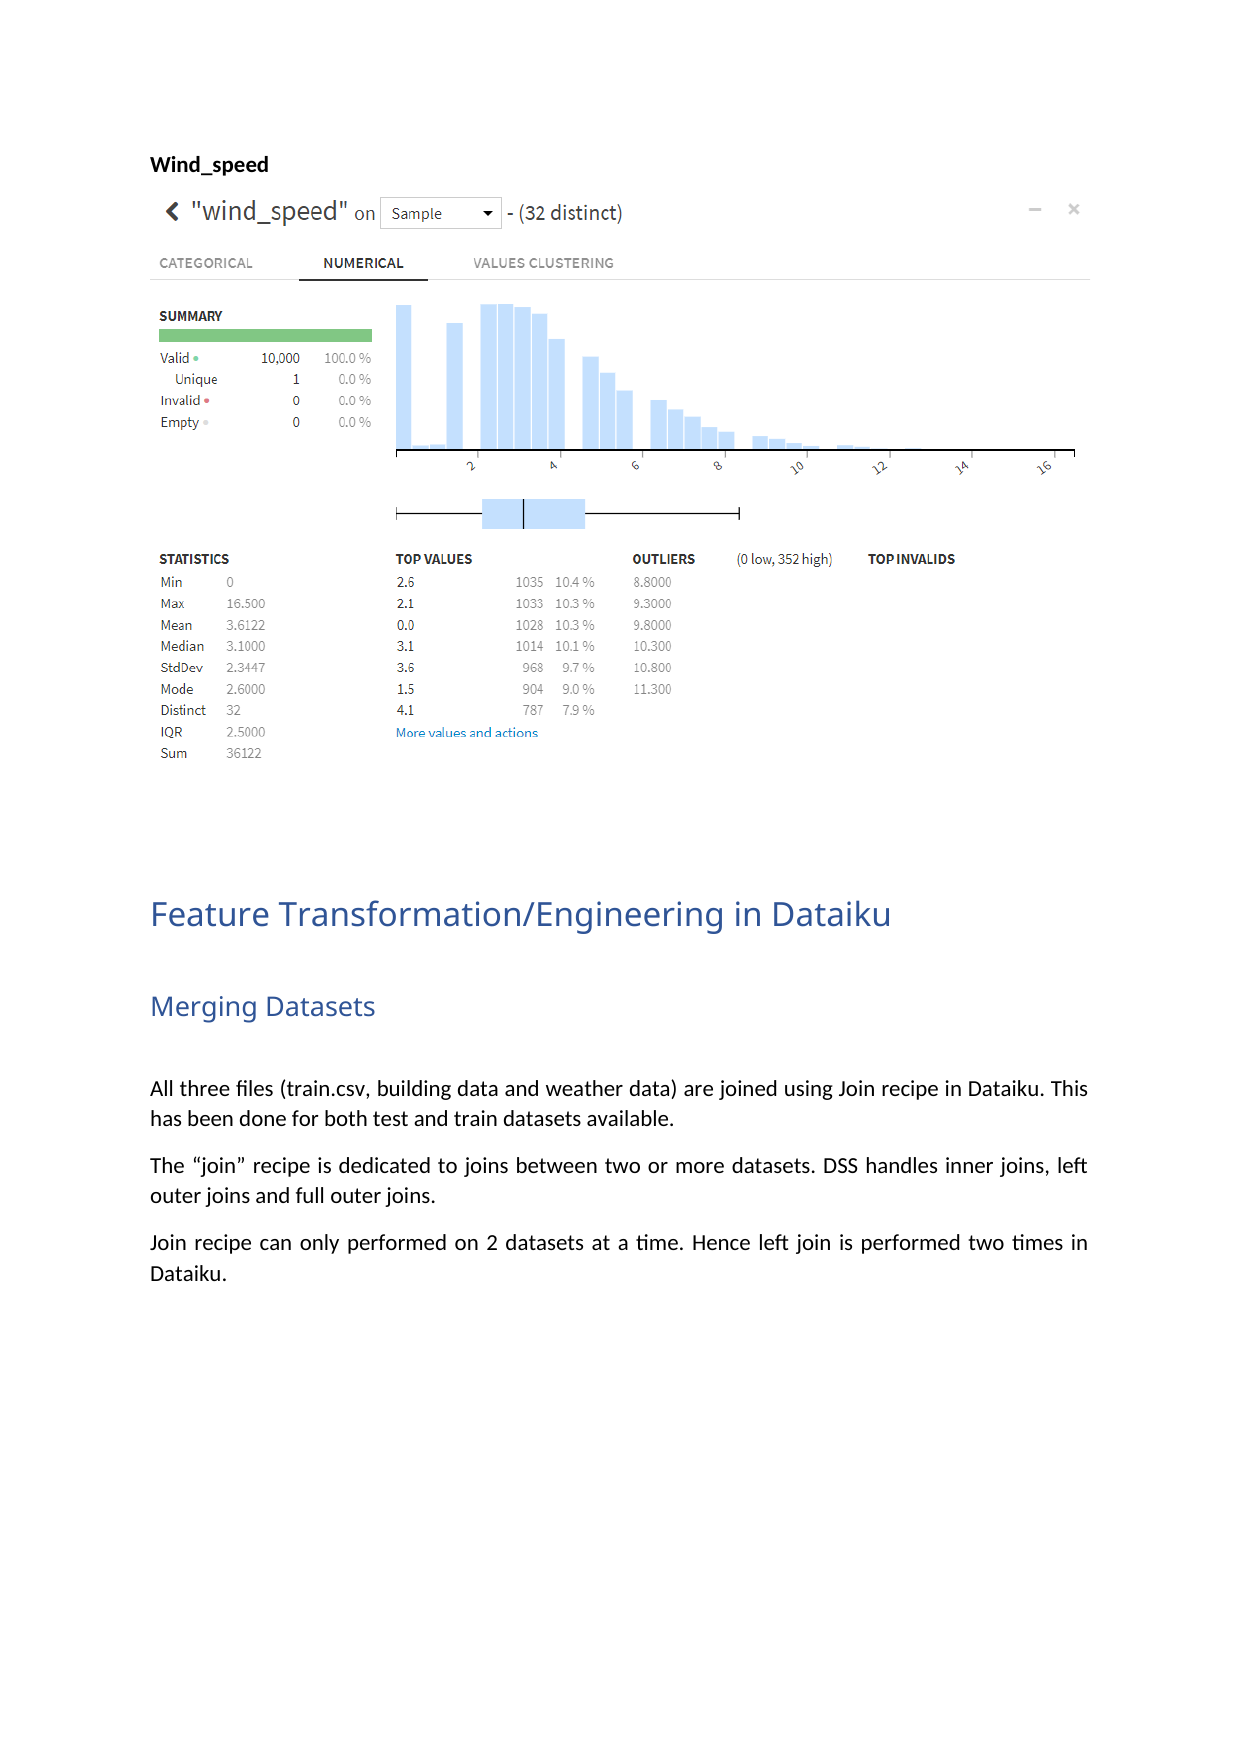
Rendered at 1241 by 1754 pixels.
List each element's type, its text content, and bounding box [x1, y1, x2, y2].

text Wind_speed [150, 150, 1090, 178]
text The “join” recipe is dedicated to joins between two or more datasets. DSS handles inner joins, left outer joins and full outer joins. [150, 1151, 1090, 1210]
text All three files (train.csv, building data and weather data) are joined using Join recipe in Dataiku. This has been done for both test and train datasets available. [150, 1074, 1090, 1133]
subtitle Feature Transformation/Engineering in Dataiku [150, 891, 1090, 936]
subtitle Merging Datasets [150, 988, 1090, 1024]
text Join recipe can only performed on 2 datasets at a time. Hence left join is performed two times in Dataiku. [150, 1228, 1090, 1287]
picture [150, 196, 1091, 770]
